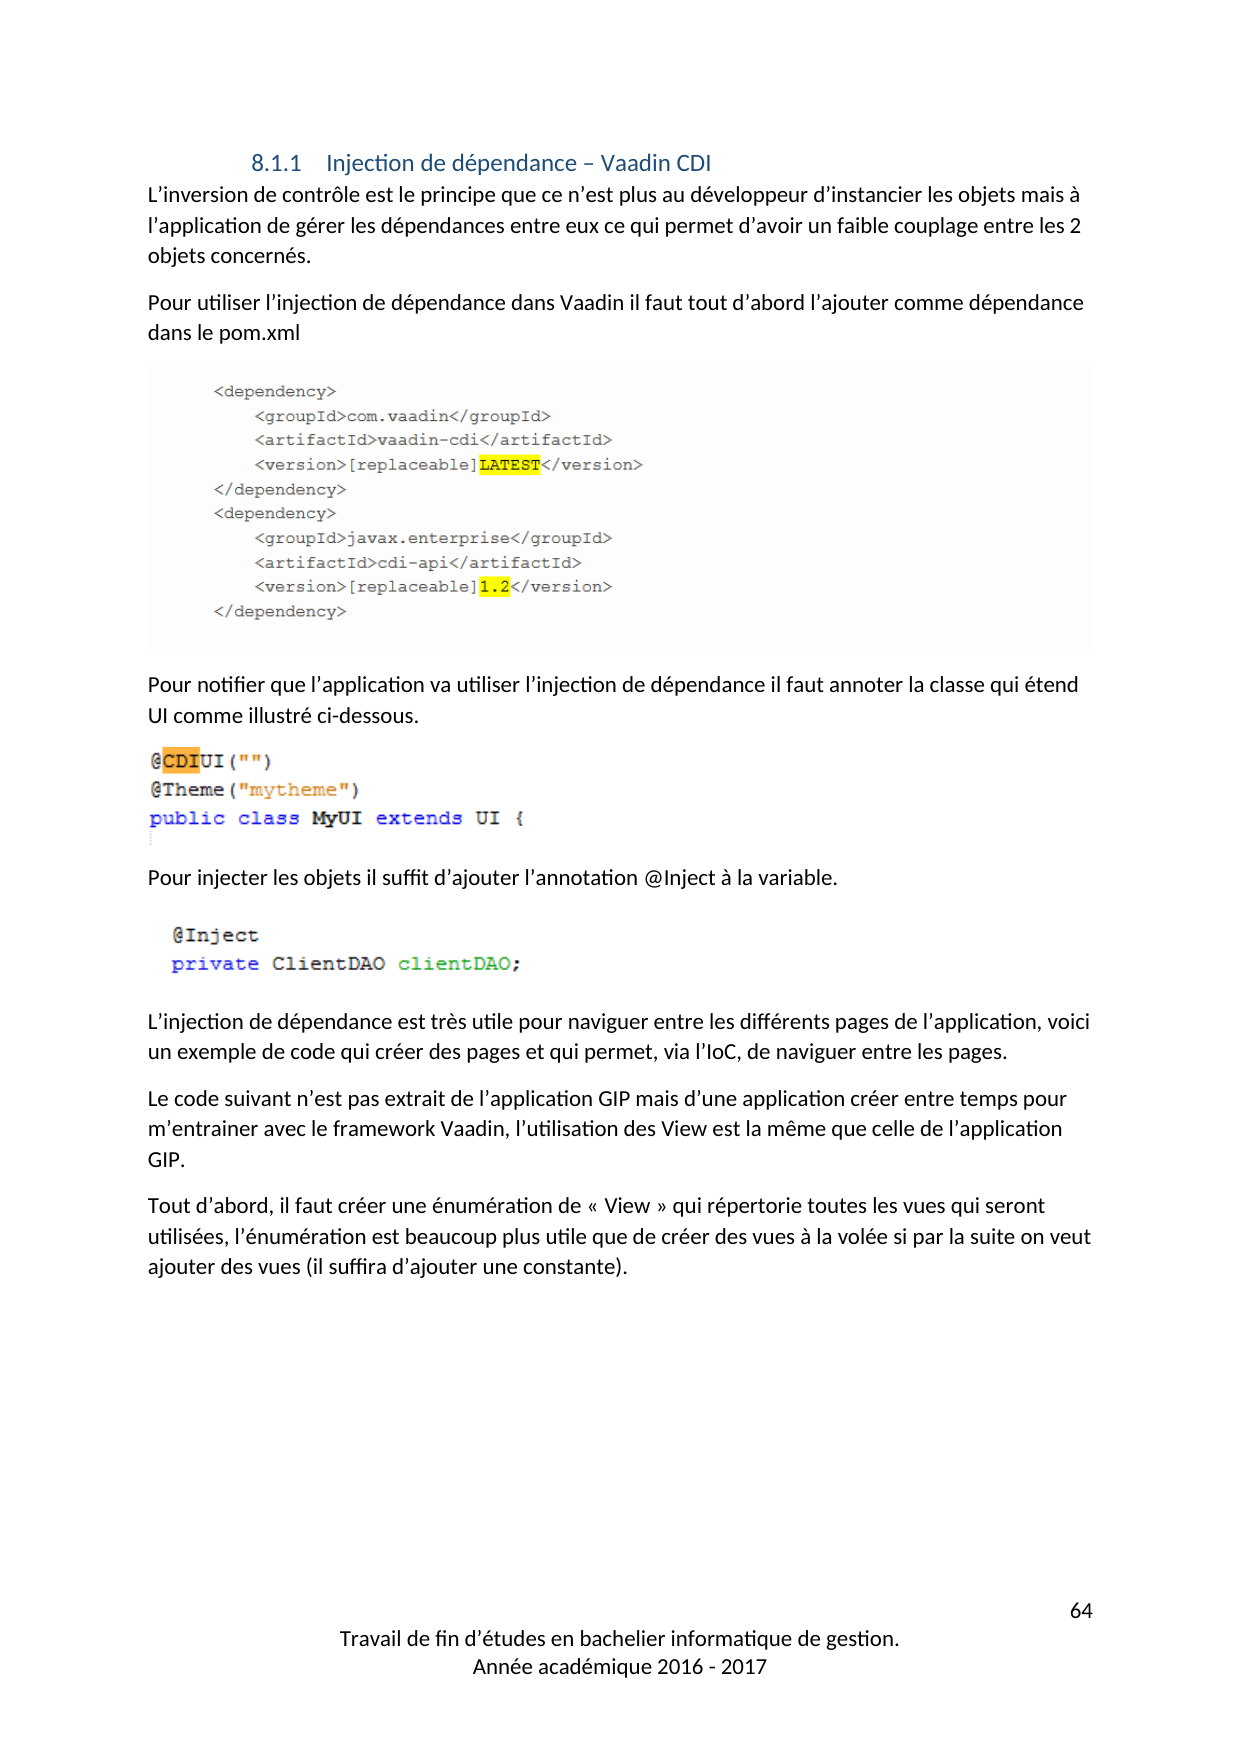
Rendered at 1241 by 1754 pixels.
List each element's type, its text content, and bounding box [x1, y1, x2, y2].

text Tout d’abord, il faut créer une énumération de « View » qui répertorie toutes les vues qui seront utilisées, l’énumération est beaucoup plus utile que de créer des vues à la volée si par la suite on veut ajouter des vues (il suffira d’ajouter une constante). [148, 1192, 1093, 1280]
text L’injection de dépendance est très utile pour naviguer entre les différents pages de l’application, voici un exemple de code qui créer des pages et qui permet, via l’IoC, de naviguer entre les pages. [148, 1007, 1093, 1065]
subtitle Injection de dépendance – Vaadin CDI [251, 148, 1093, 178]
picture [147, 910, 550, 989]
text Pour utiliser l’injection de dépendance dans Vaadin il faut tout d’abord l’ajouter comme dépendance dans le pom.xml [148, 288, 1093, 346]
text Pour notifier que l’application va utiliser l’injection de dépendance il faut annoter la classe qui étend UI comme illustré ci-dessous. [148, 671, 1093, 729]
text Pour injecter les objets il suffit d’ajouter l’annotation @Inject à la variable. [148, 863, 1093, 891]
text Le code suivant n’est pas extrait de l’application GIP mais d’une application créer entre temps pour m’entrainer avec le framework Vaadin, l’utilisation des View est la même que celle de l’application GIP. [148, 1084, 1093, 1173]
picture [147, 365, 1093, 652]
picture [147, 747, 545, 845]
text L’inversion de contrôle est le principe que ce n’est plus au développeur d’instancier les objets mais à l’application de gérer les dépendances entre eux ce qui permet d’avoir un faible couplage entre les 2 objets concernés. [148, 181, 1093, 269]
